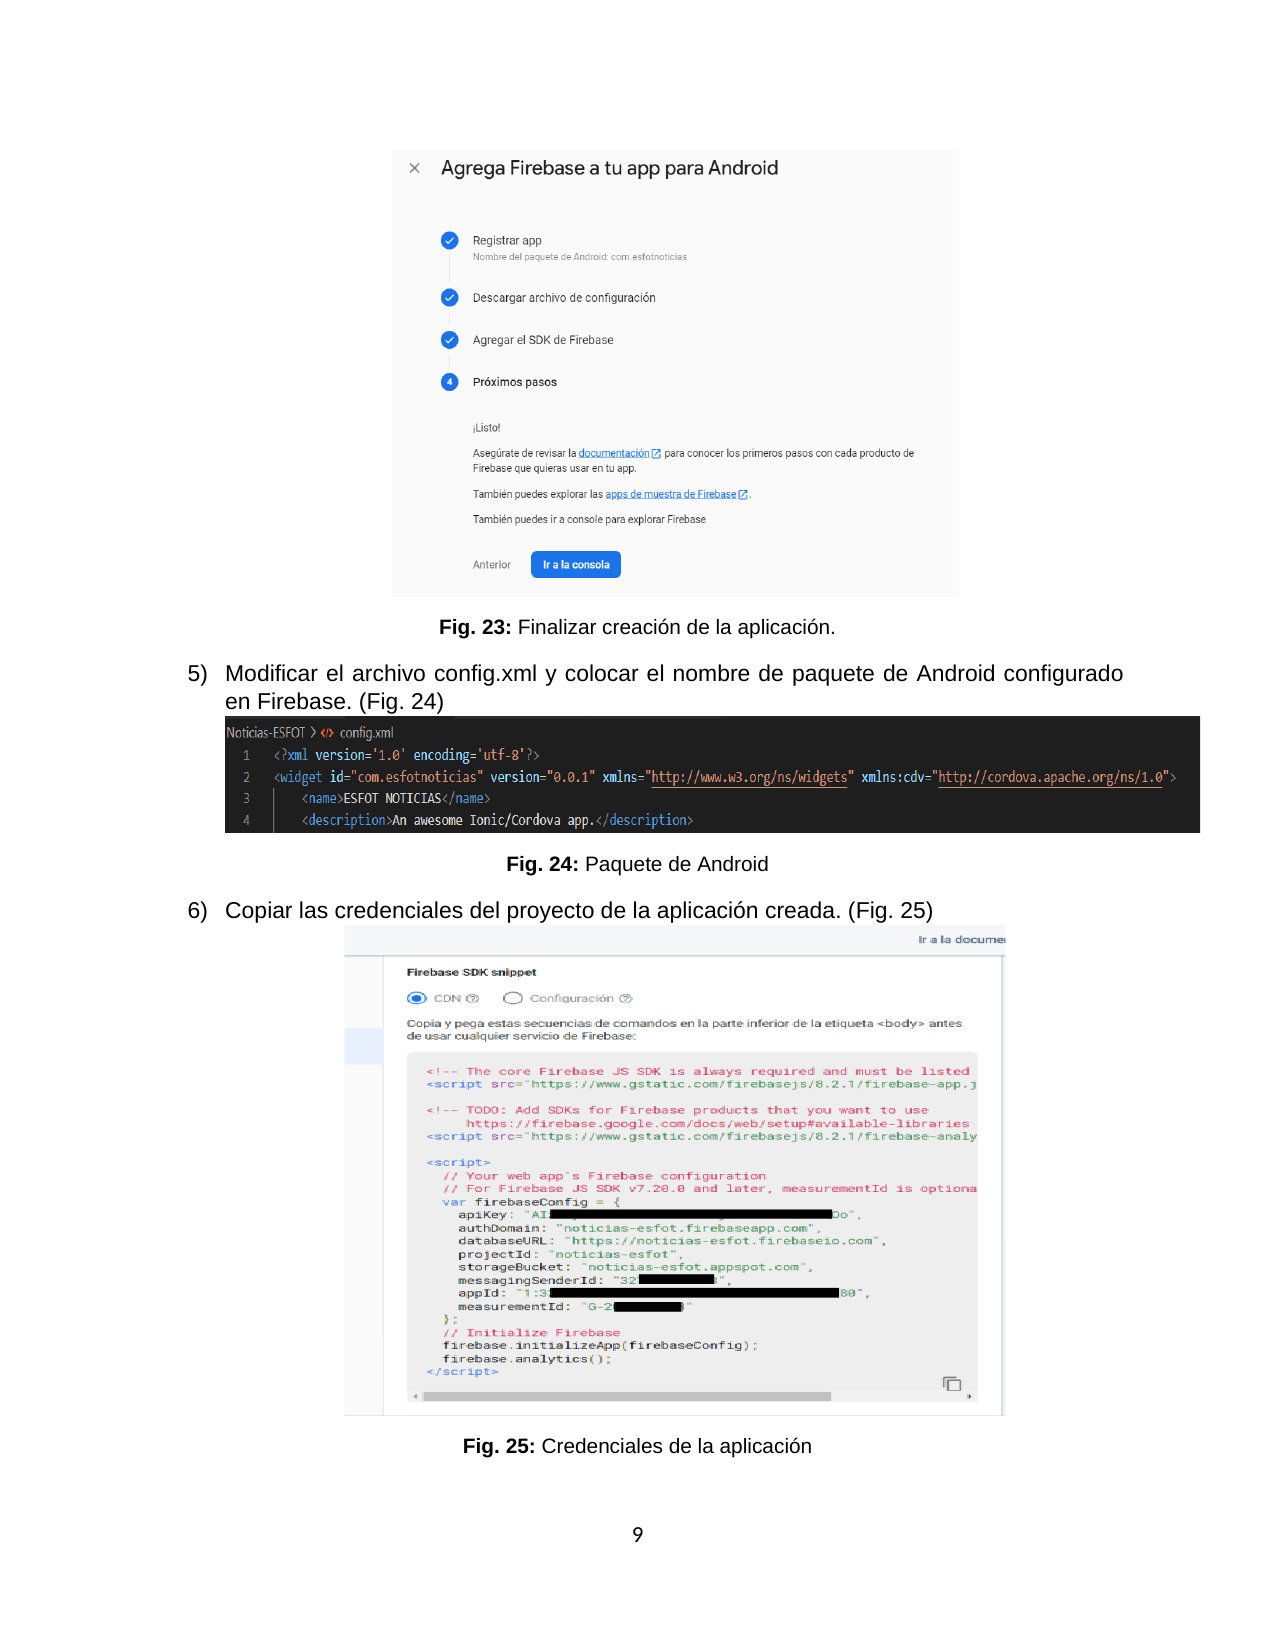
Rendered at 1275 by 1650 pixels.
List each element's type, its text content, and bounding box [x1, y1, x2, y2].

list Copiar las credenciales del proyecto de la aplicación creada. (Fig. 25) [187, 897, 1125, 923]
list Modificar el archivo config.xml y colocar el nombre de paquete de Android configurado en Firebase. (Fig. 24) [187, 660, 1125, 715]
text Fig. 24: Paquete de Android [150, 852, 1125, 876]
picture [344, 925, 1006, 1416]
text Fig. 23: Finalizar creación de la aplicación. [150, 615, 1125, 639]
text Fig. 25: Credenciales de la aplicación [150, 1434, 1125, 1458]
picture [225, 716, 1200, 833]
picture [391, 150, 959, 597]
